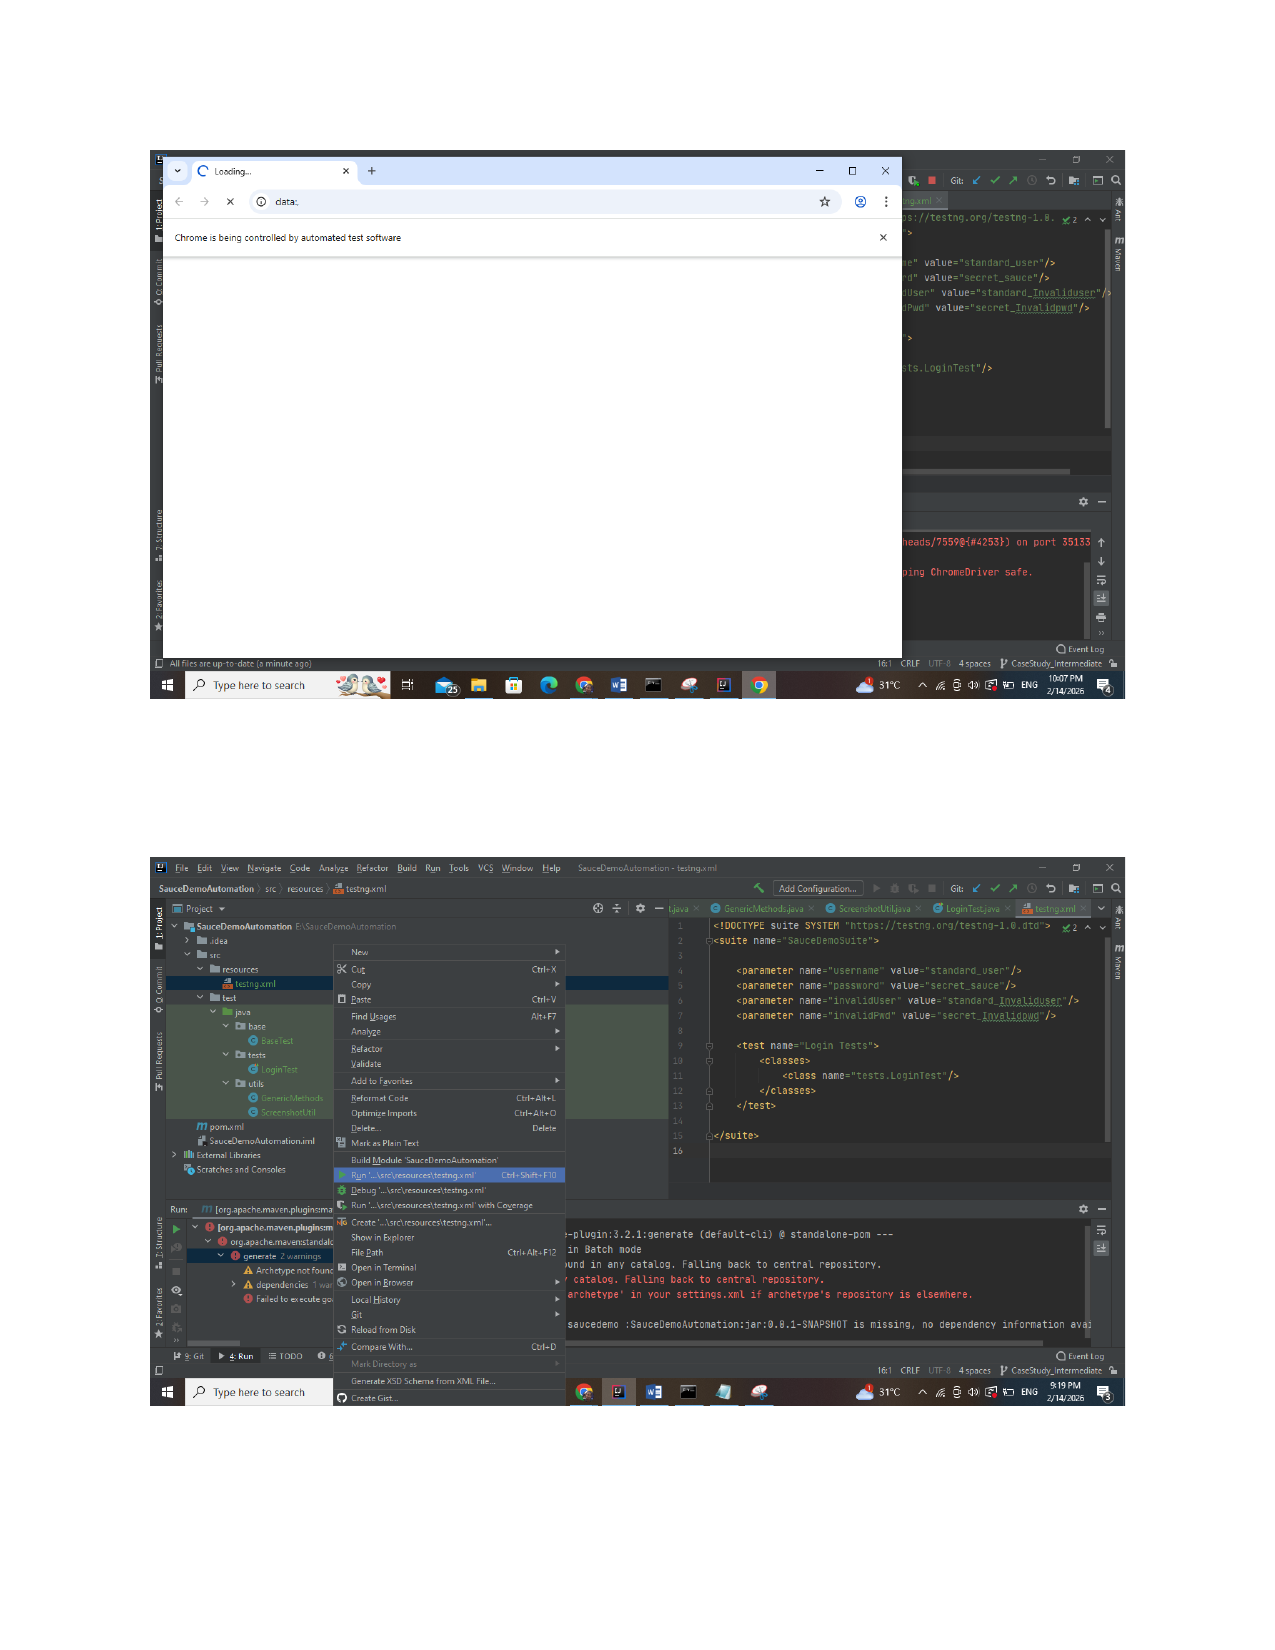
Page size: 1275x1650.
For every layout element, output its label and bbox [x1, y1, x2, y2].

picture [150, 857, 1125, 1406]
picture [150, 150, 1125, 699]
